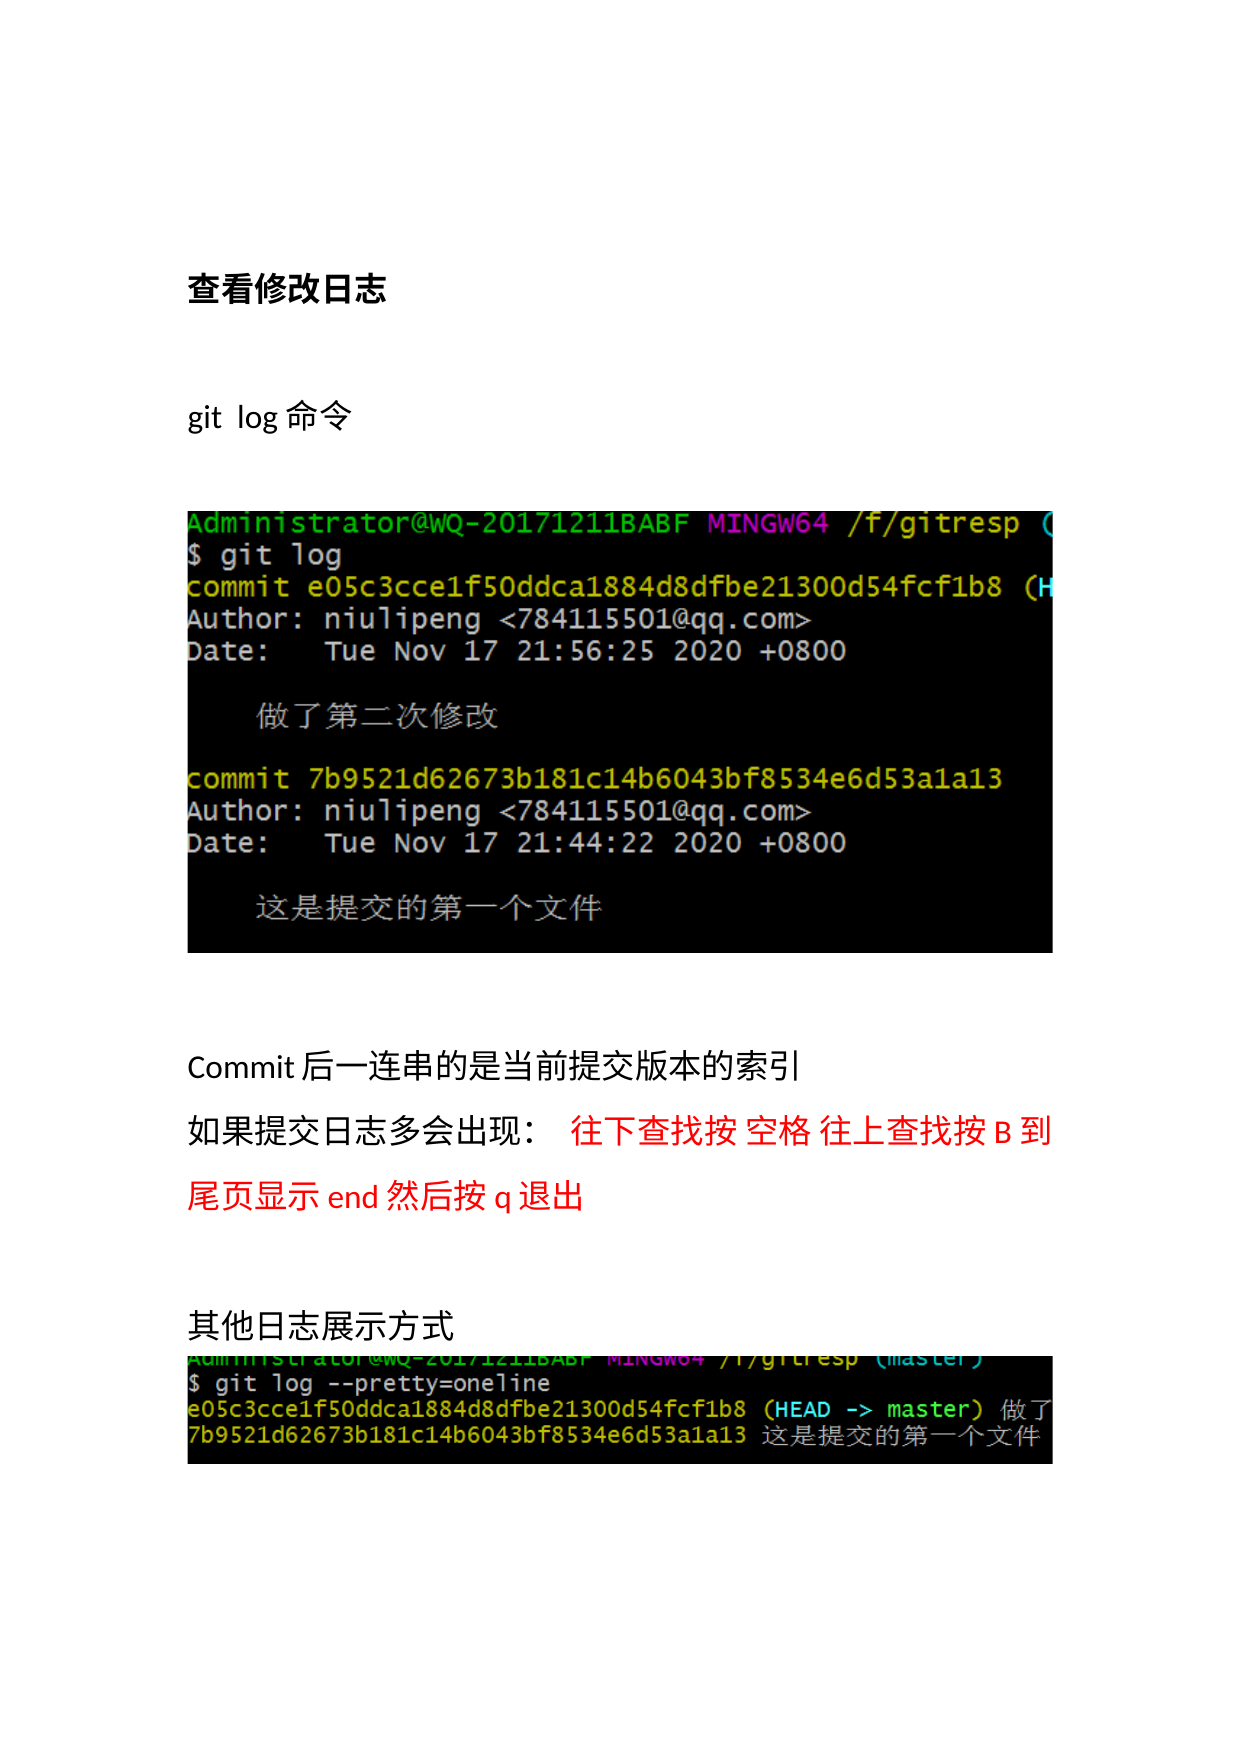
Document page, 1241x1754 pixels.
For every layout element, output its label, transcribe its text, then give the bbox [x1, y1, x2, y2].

subtitle 查看修改日志 [187, 254, 1053, 319]
picture [187, 1356, 1053, 1464]
text Commit后一连串的是当前提交版本的索引 [187, 1031, 1053, 1096]
text 如果提交日志多会出现： 往下查找按 空格 往上查找按B 到尾页显示end 然后按 q退出 [187, 1096, 1053, 1226]
text git log 命令 [187, 381, 1053, 446]
text 其他日志展示方式 [187, 1291, 1053, 1356]
picture [187, 511, 1053, 953]
